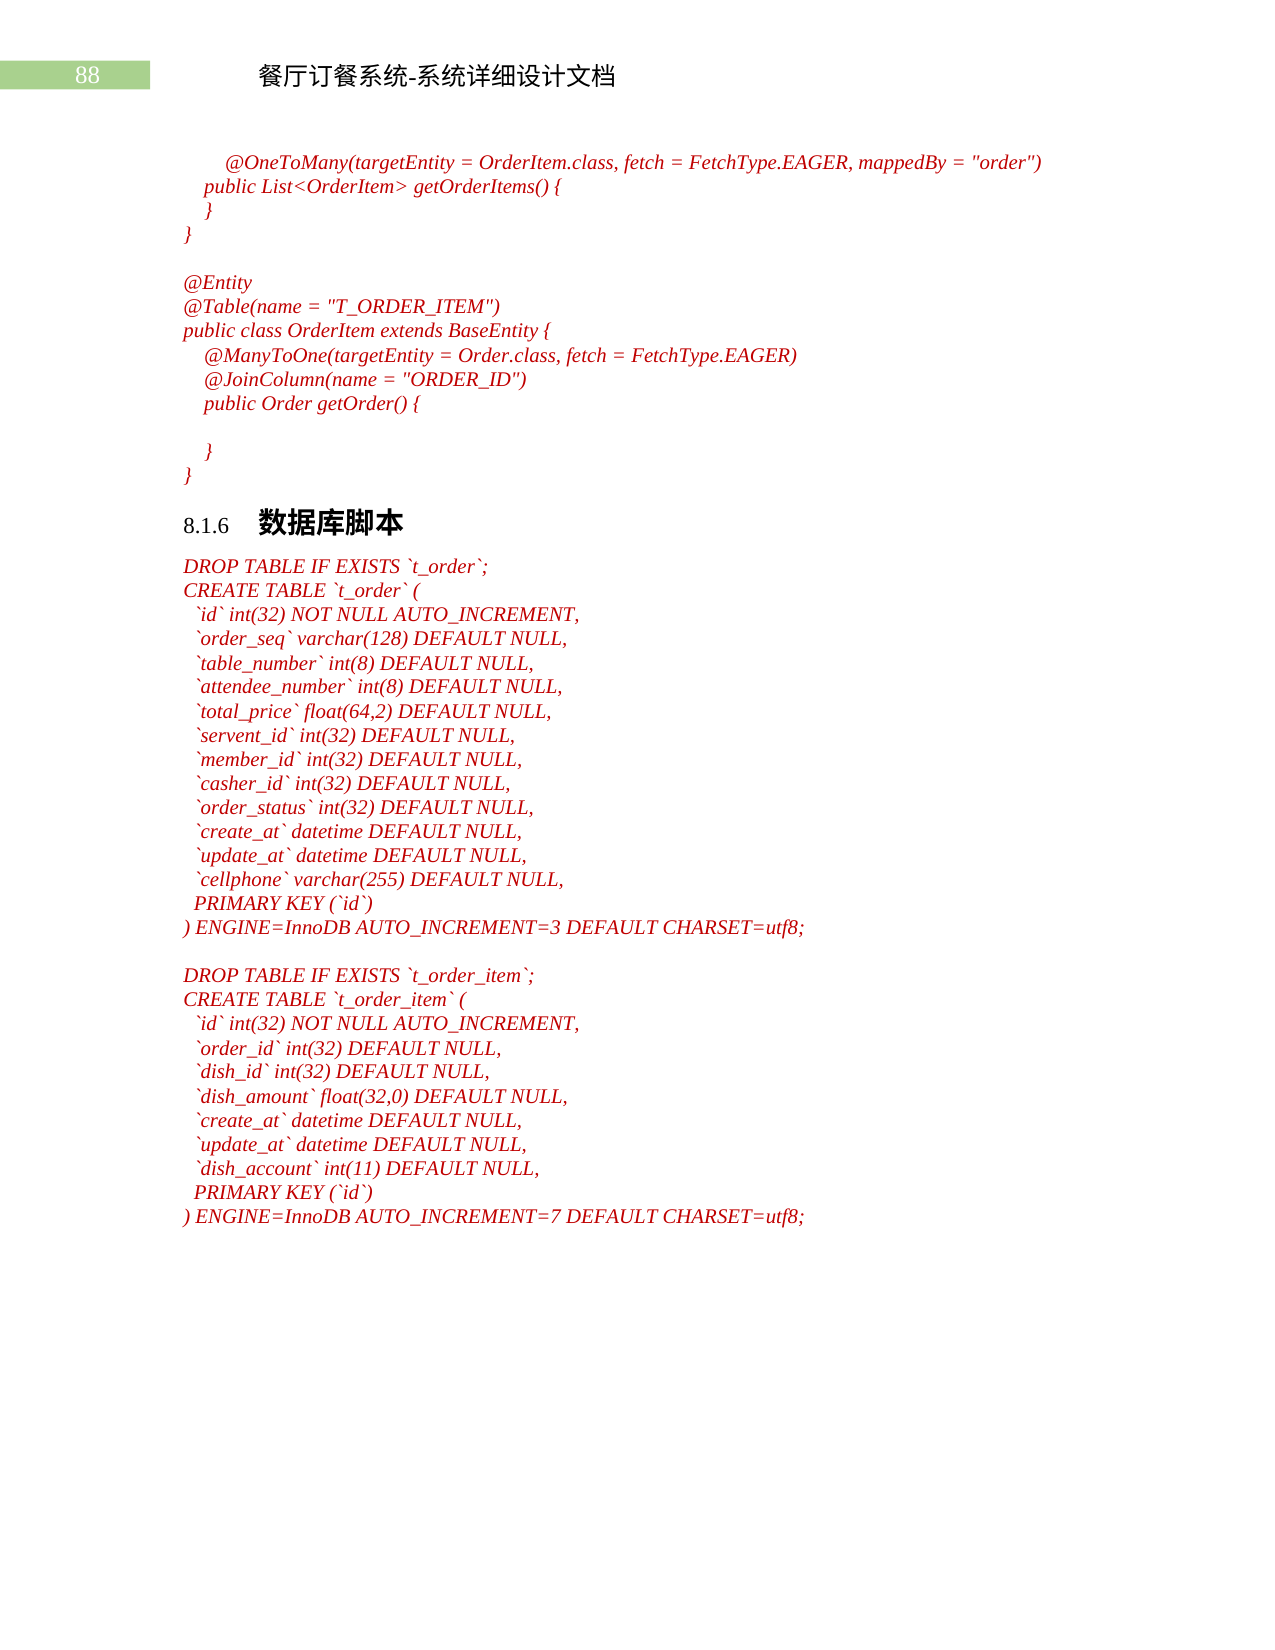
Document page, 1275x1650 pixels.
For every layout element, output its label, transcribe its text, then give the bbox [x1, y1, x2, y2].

text @Table(name = "T_ORDER_ITEM") [183, 294, 1088, 318]
text public Order getOrder() { [183, 391, 1088, 415]
text `order_id` int(32) DEFAULT NULL, [183, 1035, 1088, 1059]
text `cellphone` varchar(255) DEFAULT NULL, [183, 867, 1088, 891]
text } [183, 439, 1088, 463]
text `member_id` int(32) DEFAULT NULL, [183, 747, 1088, 771]
text `attendee_number` int(8) DEFAULT NULL, [183, 674, 1088, 698]
text `servent_id` int(32) DEFAULT NULL, [183, 723, 1088, 747]
text @JoinColumn(name = "ORDER_ID") [183, 367, 1088, 391]
text CREATE TABLE `t_order_item` ( [183, 987, 1088, 1011]
text `dish_id` int(32) DEFAULT NULL, [183, 1059, 1088, 1083]
text DROP TABLE IF EXISTS `t_order_item`; [183, 963, 1088, 987]
text `total_price` float(64,2) DEFAULT NULL, [183, 698, 1088, 723]
text `dish_amount` float(32,0) DEFAULT NULL, [183, 1083, 1088, 1108]
text `table_number` int(8) DEFAULT NULL, [183, 650, 1088, 674]
text `update_at` datetime DEFAULT NULL, [183, 1132, 1088, 1156]
text public class OrderItem extends BaseEntity { [183, 318, 1088, 342]
text CREATE TABLE `t_order` ( [183, 578, 1088, 602]
text `order_status` int(32) DEFAULT NULL, [183, 795, 1088, 819]
text `id` int(32) NOT NULL AUTO_INCREMENT, [183, 1011, 1088, 1035]
text `create_at` datetime DEFAULT NULL, [183, 1108, 1088, 1132]
text } [183, 222, 1088, 246]
text } [183, 463, 1088, 487]
subtitle 数据库脚本 [183, 499, 1088, 542]
text @Entity [183, 270, 1088, 294]
text `order_seq` varchar(128) DEFAULT NULL, [183, 626, 1088, 650]
text @OneToMany(targetEntity = OrderItem.class, fetch = FetchType.EAGER, mappedBy = "order") [183, 150, 1088, 174]
text public List<OrderItem> getOrderItems() { [183, 174, 1088, 198]
text ) ENGINE=InnoDB AUTO_INCREMENT=3 DEFAULT CHARSET=utf8; [183, 915, 1088, 939]
text `casher_id` int(32) DEFAULT NULL, [183, 771, 1088, 795]
text `update_at` datetime DEFAULT NULL, [183, 843, 1088, 867]
text `create_at` datetime DEFAULT NULL, [183, 819, 1088, 843]
text `id` int(32) NOT NULL AUTO_INCREMENT, [183, 602, 1088, 626]
text DROP TABLE IF EXISTS `t_order`; [183, 554, 1088, 578]
text PRIMARY KEY (`id`) [183, 891, 1088, 915]
text @ManyToOne(targetEntity = Order.class, fetch = FetchType.EAGER) [183, 342, 1088, 367]
text } [183, 198, 1088, 222]
text PRIMARY KEY (`id`) [183, 1180, 1088, 1204]
text ) ENGINE=InnoDB AUTO_INCREMENT=7 DEFAULT CHARSET=utf8; [183, 1204, 1088, 1228]
text `dish_account` int(11) DEFAULT NULL, [183, 1156, 1088, 1180]
